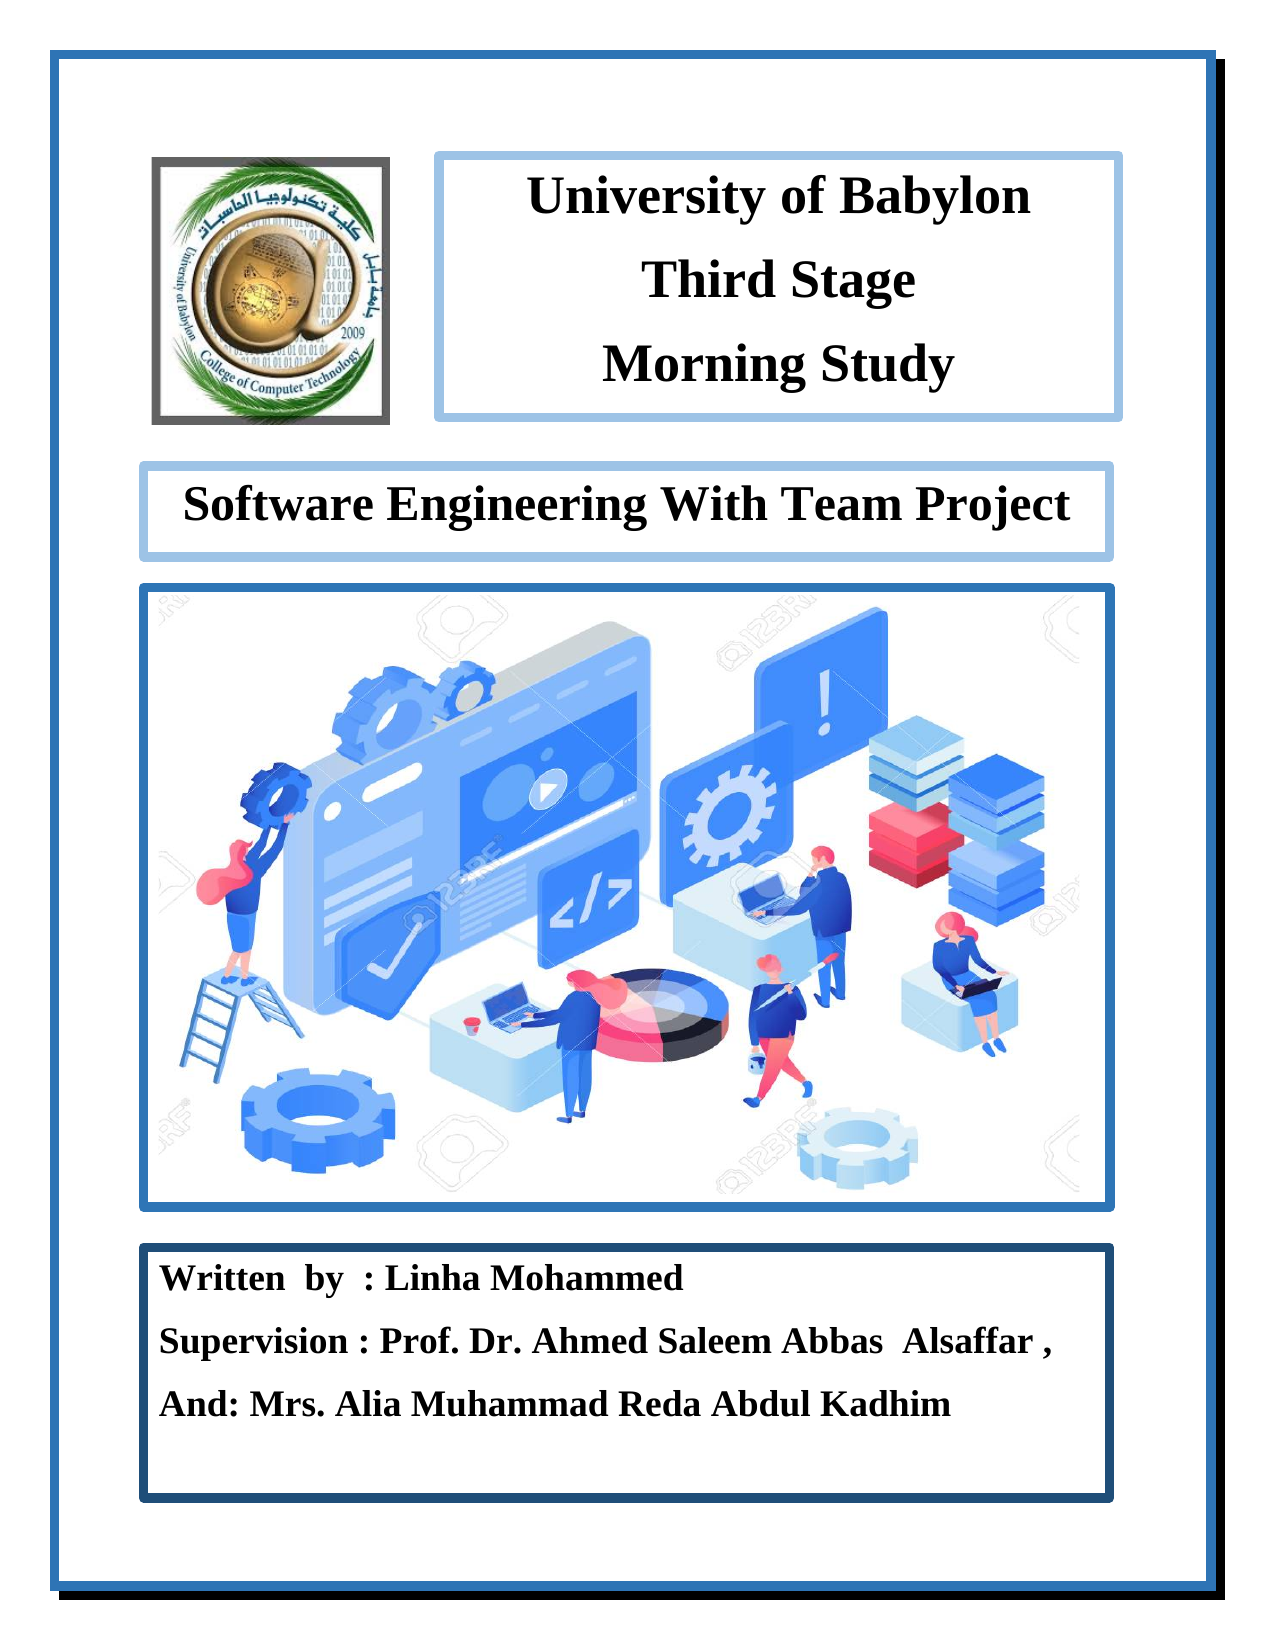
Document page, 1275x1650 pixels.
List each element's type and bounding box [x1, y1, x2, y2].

picture [158, 595, 1080, 1194]
picture [151, 157, 390, 425]
